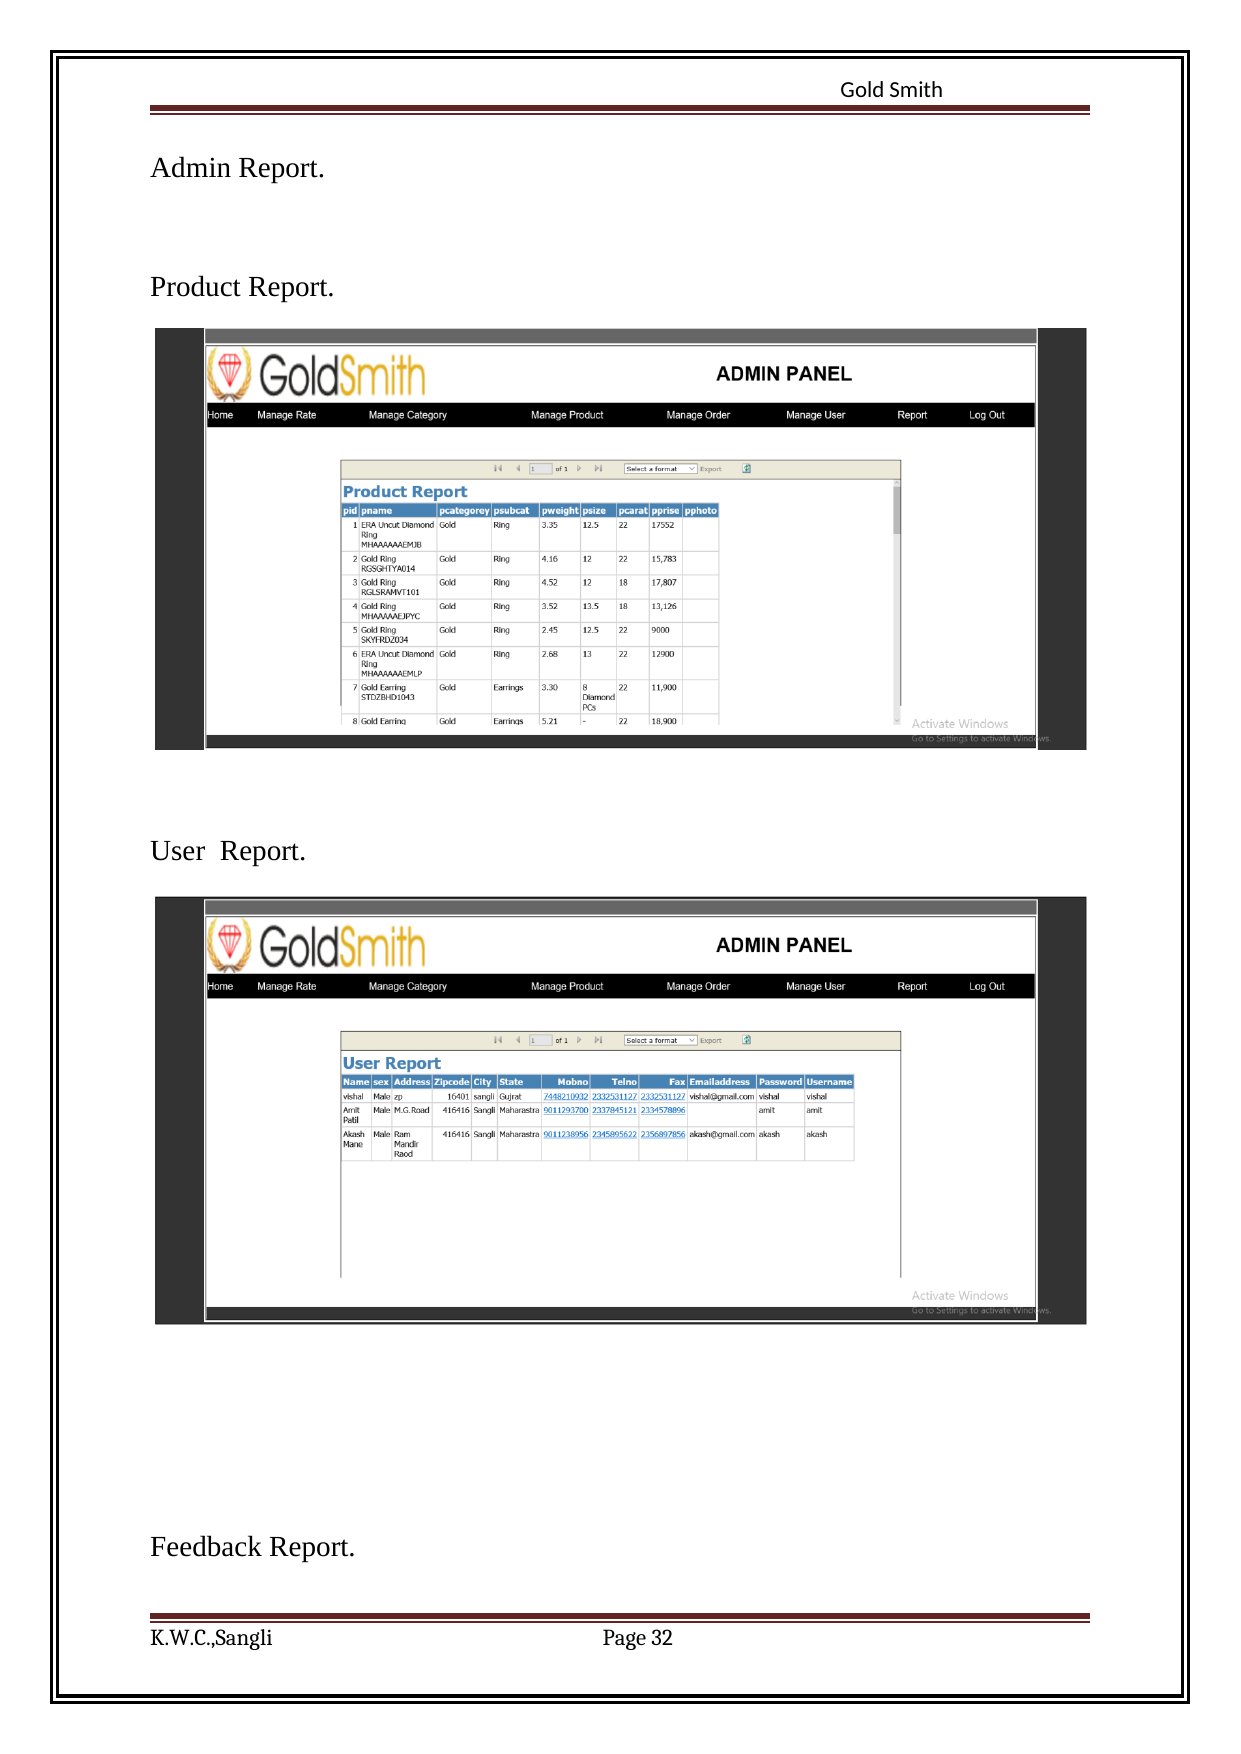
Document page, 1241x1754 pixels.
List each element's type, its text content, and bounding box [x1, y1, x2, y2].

picture [150, 892, 1090, 1327]
text Feedback Report. [150, 1529, 1090, 1563]
text Product Report. [150, 269, 1090, 302]
text Admin Report. [150, 150, 1090, 183]
picture [150, 328, 1090, 750]
text User Report. [150, 833, 1090, 867]
